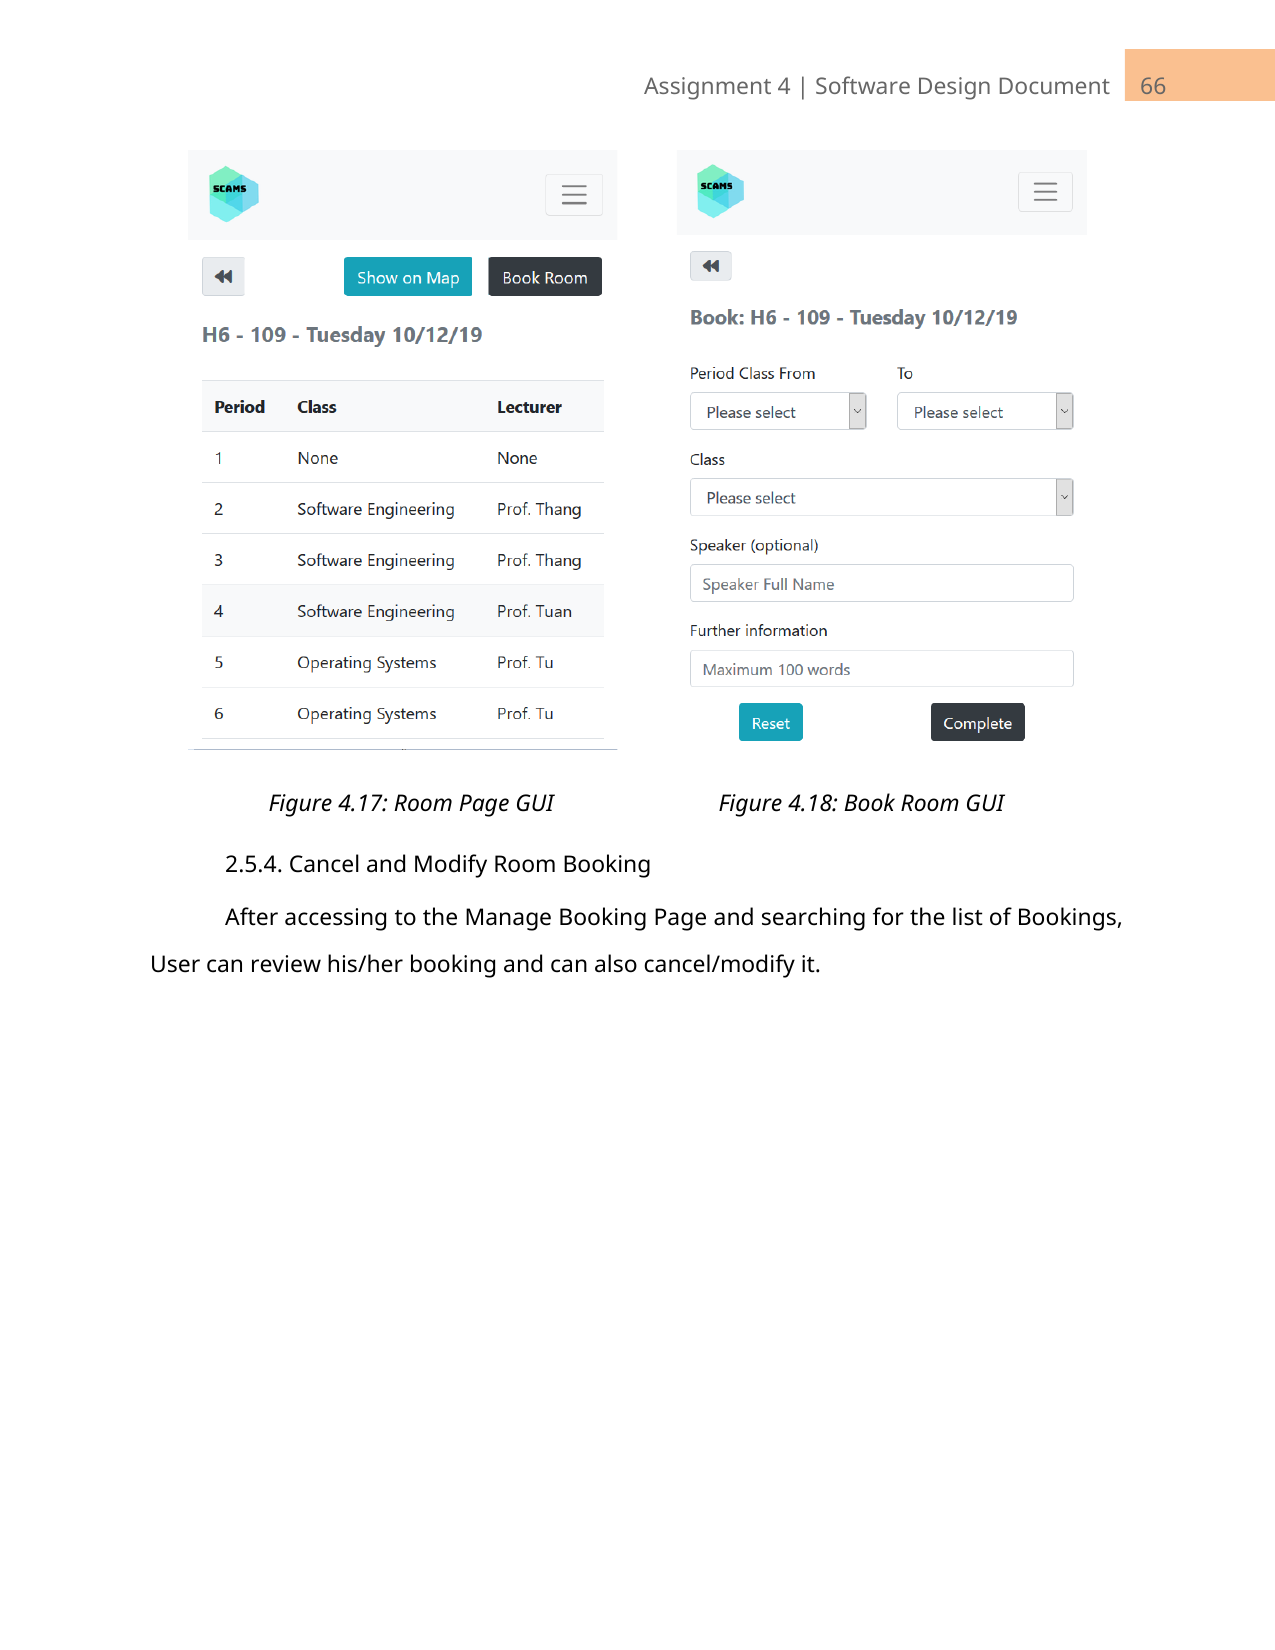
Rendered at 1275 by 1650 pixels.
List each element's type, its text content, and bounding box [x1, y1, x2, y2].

picture [188, 150, 618, 750]
subtitle 2.5.4. Cancel and Modify Room Booking [150, 848, 1125, 879]
text After accessing to the Manage Booking Page and searching for the list of Bookings, User can review his/her booking and can also cancel/modify it. [150, 901, 1125, 979]
picture [676, 150, 1087, 750]
text Figure 4.17: Room Page GUI Figure 4.18: Book Room GUI [150, 786, 1125, 818]
